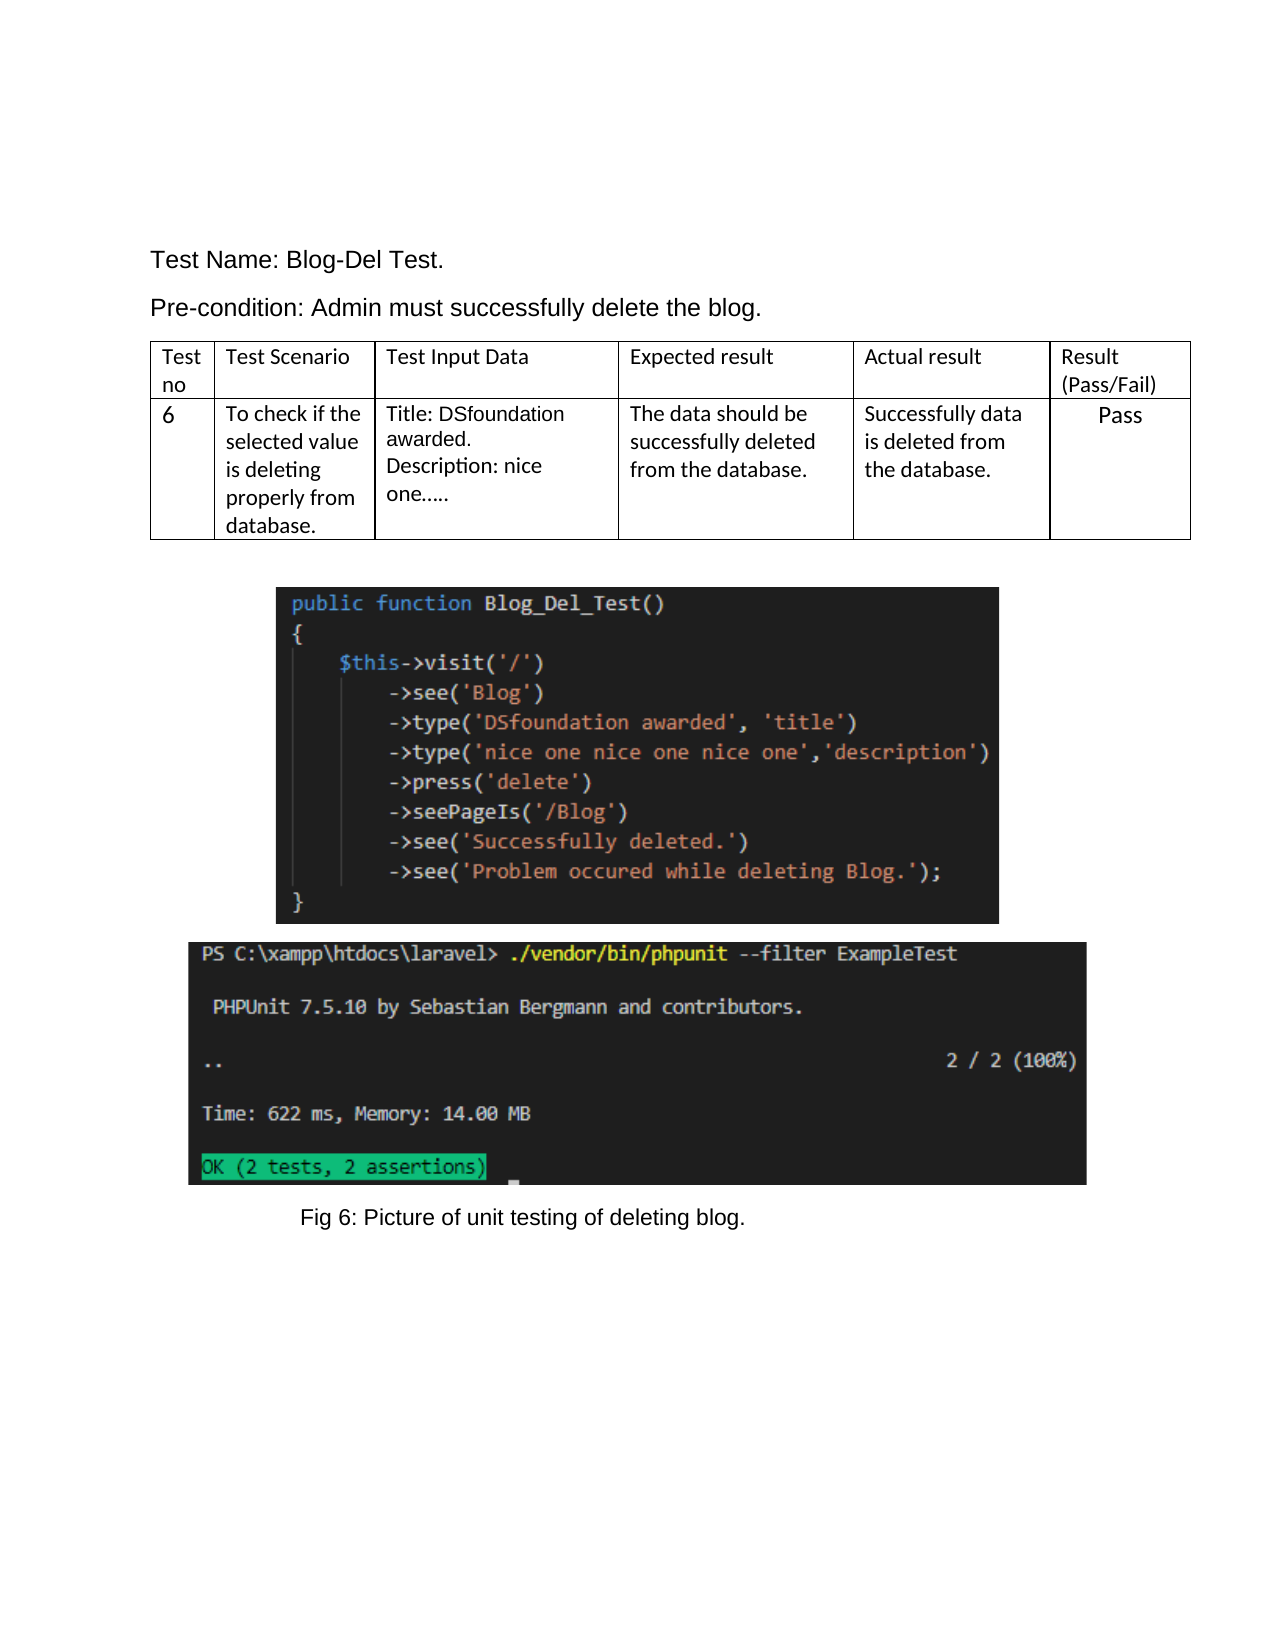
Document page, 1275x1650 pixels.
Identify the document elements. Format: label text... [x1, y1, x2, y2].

table_header Actual result [854, 342, 1049, 398]
table_header Test Scenario [215, 342, 374, 398]
table_header Test Input Data [376, 342, 618, 398]
text Fig 6: Picture of unit testing of deleting blog. [225, 1204, 1125, 1230]
table_header Test no [151, 342, 214, 398]
table_cell To check if the selected value is deleting properly from database. [215, 399, 374, 539]
text Pre-condition: Admin must successfully delete the blog. [150, 293, 1125, 322]
picture [188, 942, 1087, 1185]
table_cell 6 [151, 399, 214, 539]
picture [275, 587, 1000, 924]
table_header Result (Pass/Fail) [1051, 342, 1190, 398]
table_cell The data should be successfully deleted from the database. [619, 399, 853, 539]
table_cell Successfully data is deleted from the database. [854, 399, 1049, 539]
table_cell Title: DSfoundation awarded. Description: nice one….. [376, 399, 618, 539]
table_cell Pass [1051, 399, 1190, 539]
table_header Expected result [619, 342, 853, 398]
text Test Name: Blog-Del Test. [150, 245, 1125, 274]
